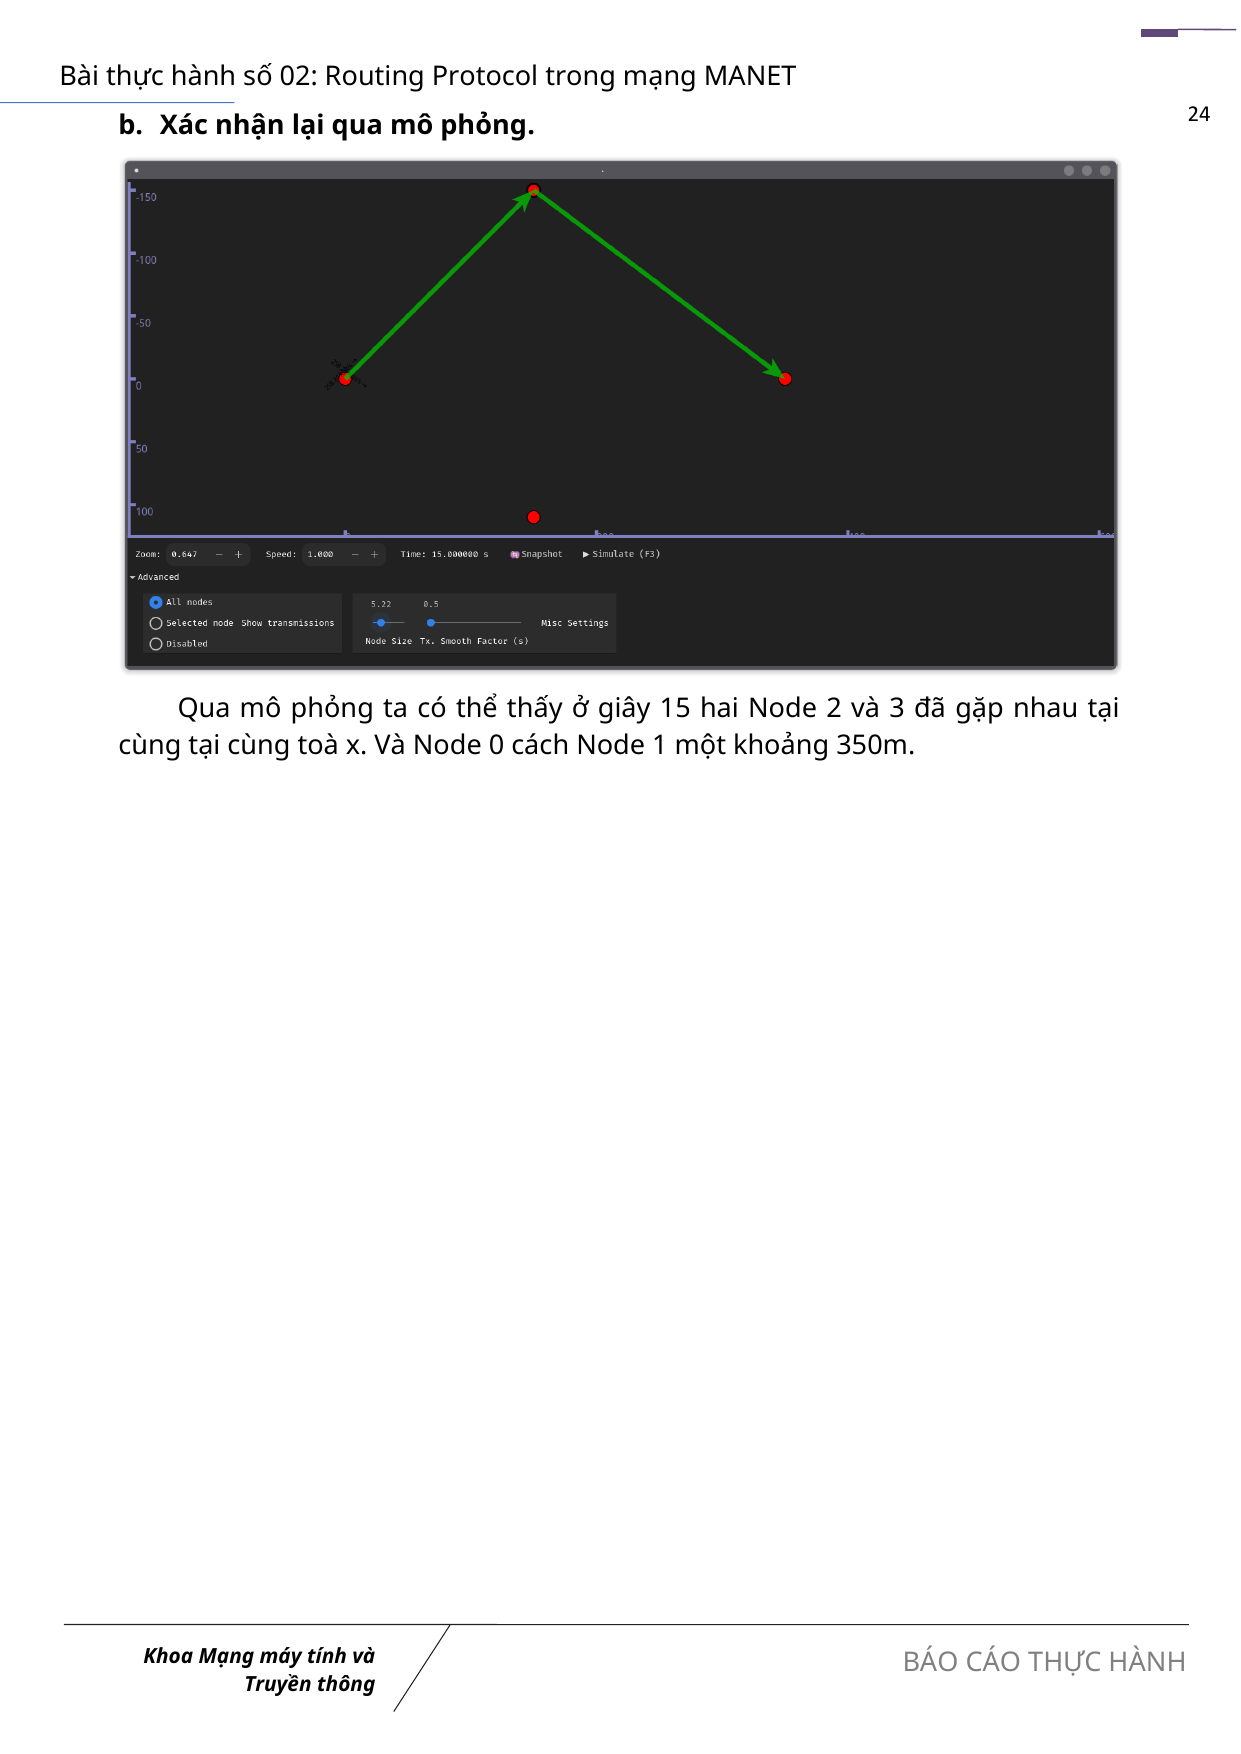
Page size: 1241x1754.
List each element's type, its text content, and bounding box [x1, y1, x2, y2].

subtitle Xác nhận lại qua mô phỏng. [118, 106, 1122, 142]
text Qua mô phỏng ta có thể thấy ở giây 15 hai Node 2 và 3 đã gặp nhau tại cùng tại cùng toà x. Và Node 0 cách Node 1 một khoảng 350m. [118, 688, 1122, 762]
picture [118, 155, 1123, 676]
